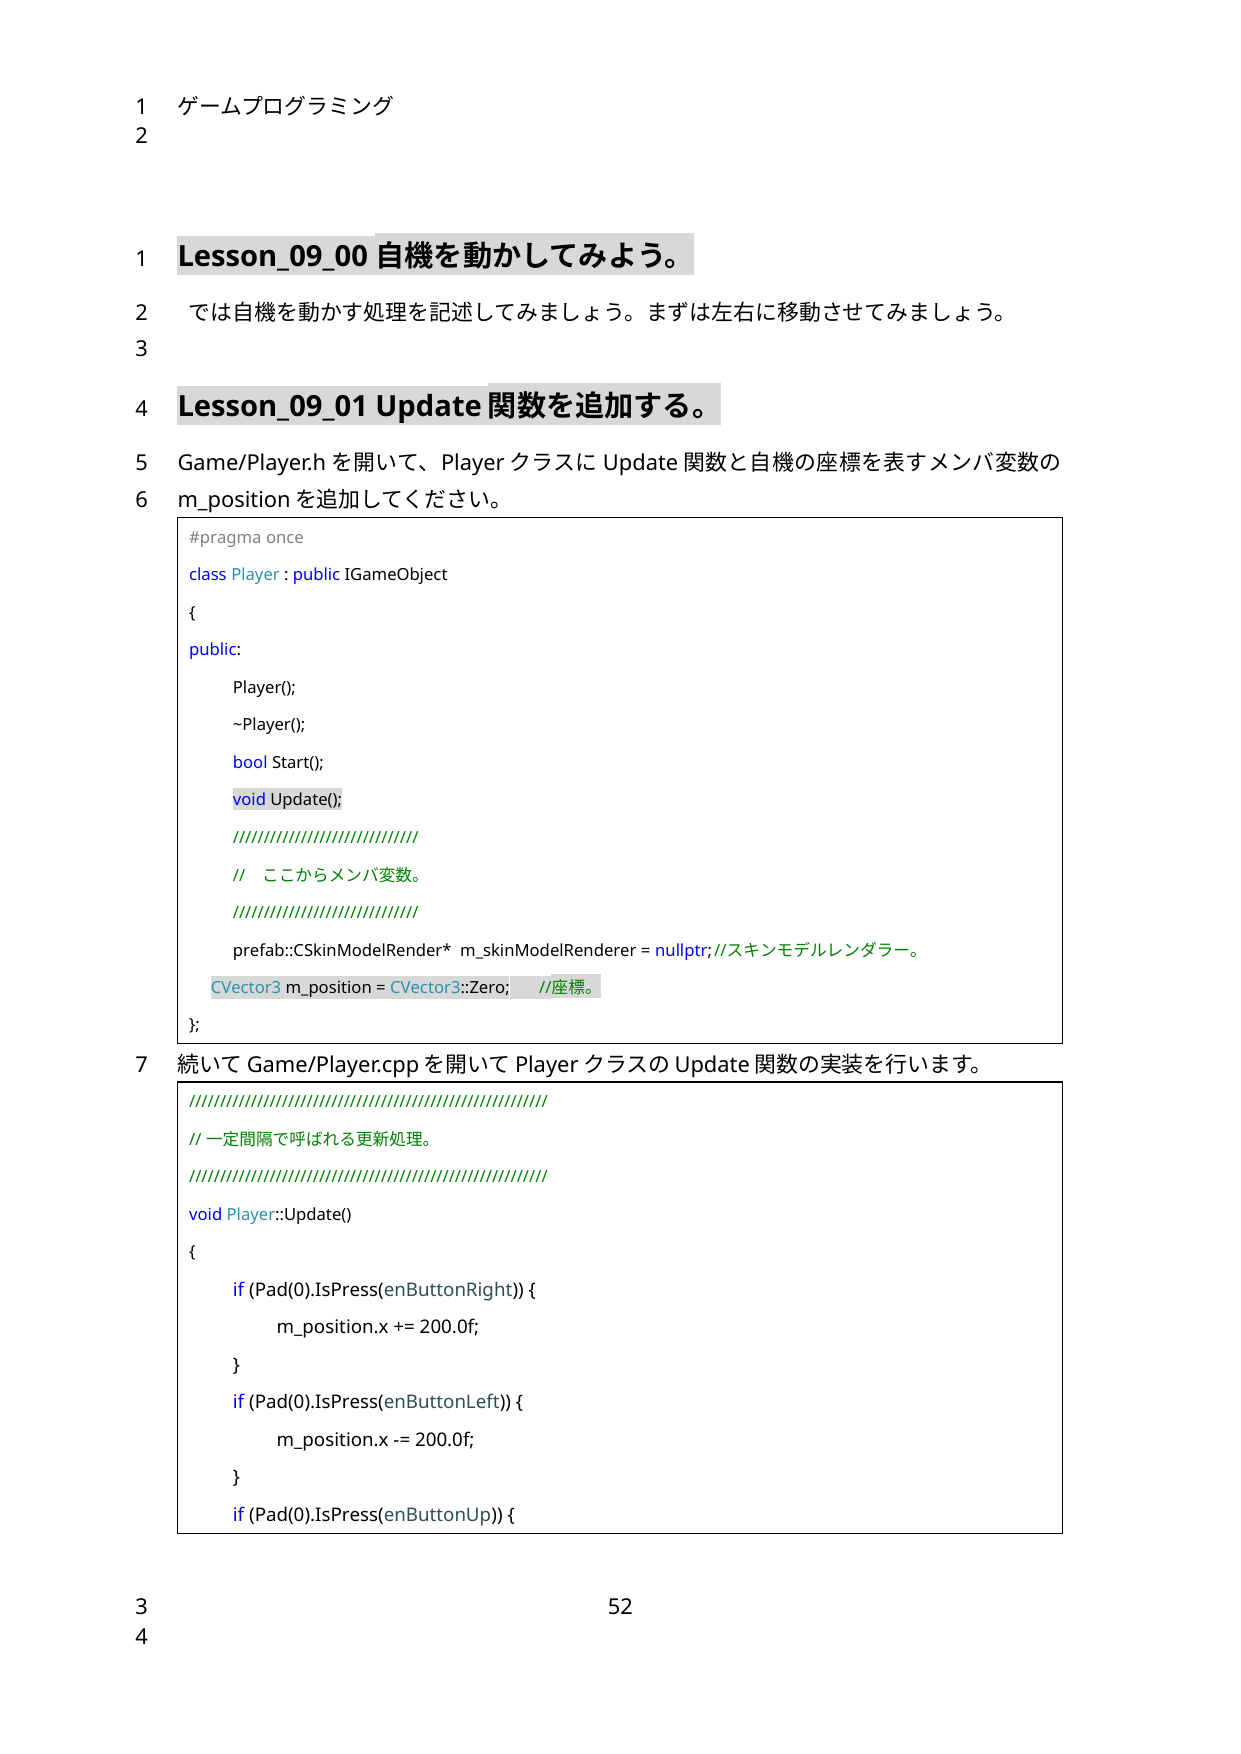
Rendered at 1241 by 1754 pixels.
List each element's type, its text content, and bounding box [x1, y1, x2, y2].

subtitle Lesson_09_00 自機を動かしてみよう。 [177, 217, 1063, 292]
table_header #pragma once class Player : public IGameObject { public: Player(); ~Player(); bool Start(); void Update(); ////////////////////////////// // ここからメンバ変数。 ////////////////////////////// prefab::CSkinModelRender* m_skinModelRenderer = nullptr; //スキンモデルレンダラー。 CVector3 m_position = CVector3::Zero; //座標。 }; [178, 518, 1062, 1043]
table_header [178, 1083, 1062, 1532]
text では自機を動かす処理を記述してみましょう。まずは左右に移動させてみましょう。 [177, 292, 1063, 329]
text 続いてGame/Player.cppを開いてPlayerクラスのUpdate関数の実装を行います。 [177, 1044, 1063, 1081]
subtitle Lesson_09_01 Update関数を追加する。 [177, 367, 1063, 442]
text Game/Player.hを開いて、PlayerクラスにUpdate関数と自機の座標を表すメンバ変数のm_positionを追加してください。 [177, 442, 1063, 517]
